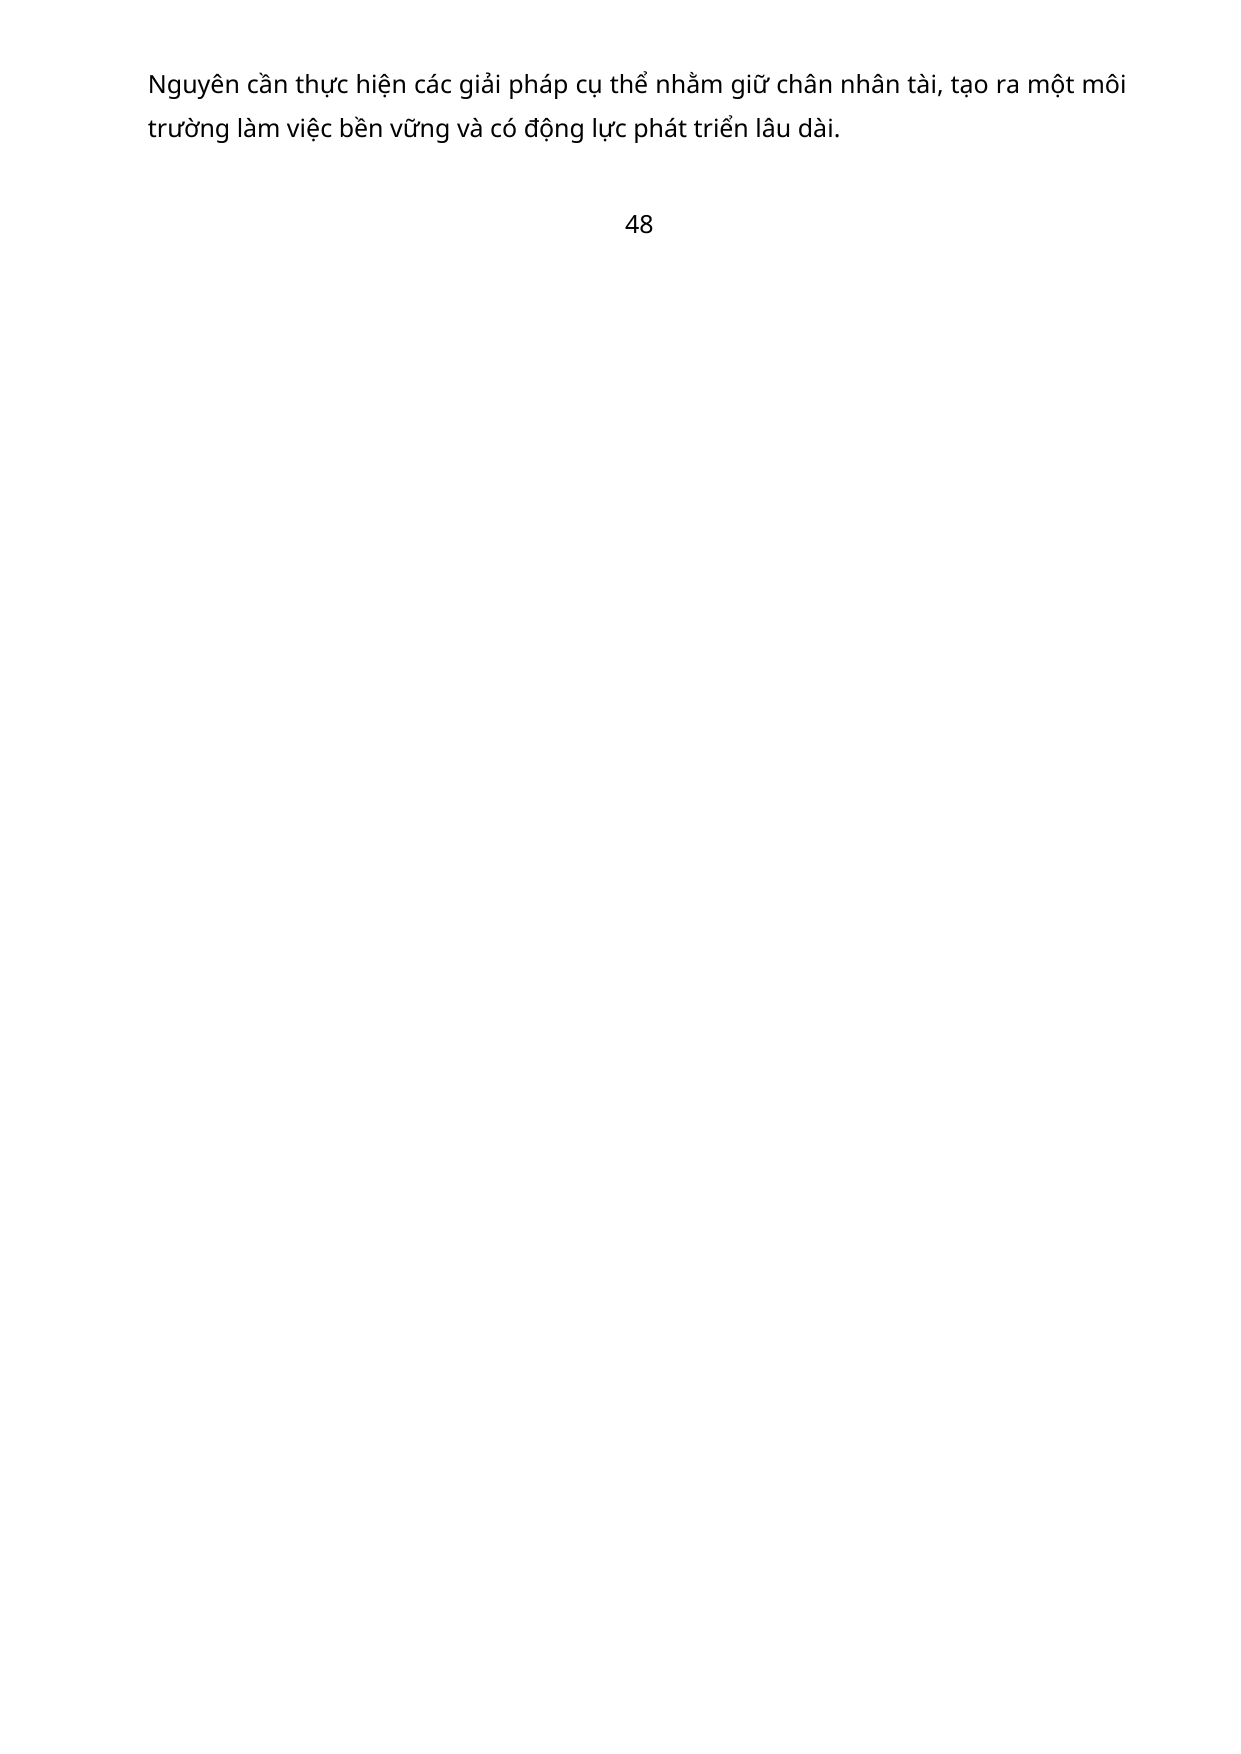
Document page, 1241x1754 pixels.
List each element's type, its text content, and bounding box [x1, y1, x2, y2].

text 48 [148, 211, 1131, 239]
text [148, 59, 1128, 146]
